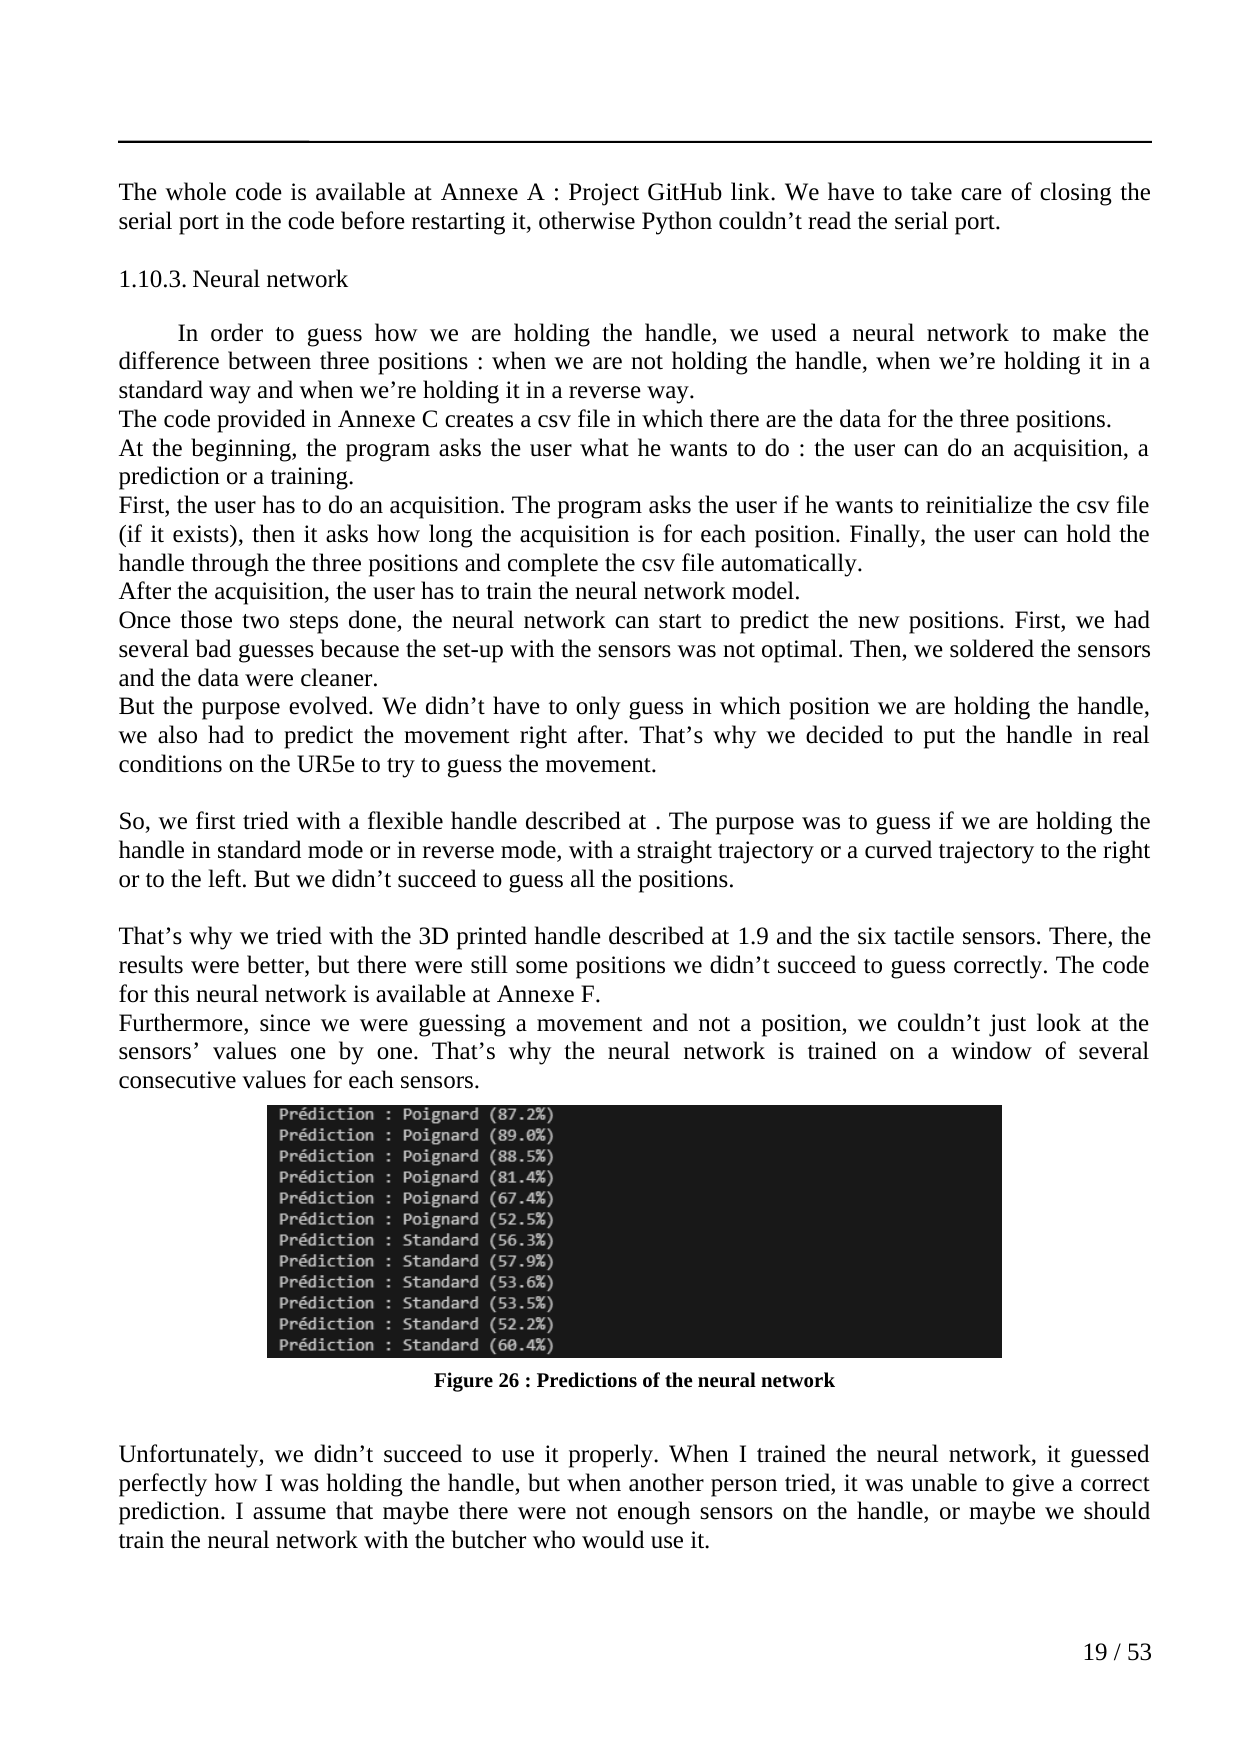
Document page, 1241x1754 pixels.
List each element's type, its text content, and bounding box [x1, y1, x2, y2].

text But the purpose evolved. We didn’t have to only guess in which position we are holding the handle, we also had to predict the movement right after. That’s why we decided to put the handle in real conditions on the UR5e to try to guess the movement. [118, 691, 1152, 778]
text The code provided in Annexe B creates a csv file in which there are the data for the three positions. [118, 404, 1152, 433]
text Furthermore, since we were guessing a movement and not a position, we couldn’t just look at the sensors’ values one by one. That’s why the neural network is trained on a window of several consecutive values for each sensors. [118, 1008, 1152, 1094]
text In order to guess how we are holding the handle, we used a neural network to make the difference between three positions : when we are not holding the handle, when we’re holding it in a standard way and when we’re holding it in a reverse way. [118, 318, 1152, 404]
text Unfortunately, we didn’t succeed to use it properly. When I trained the neural network, it guessed perfectly how I was holding the handle, but when another person tried, it was unable to give a correct prediction. I assume that maybe there were not enough sensors on the handle, or maybe we should train the neural network with the butcher who would use it. [118, 1439, 1152, 1554]
picture [267, 1105, 1002, 1358]
text So, we first tried with a flexible handle described at 1.15. The purpose was to guess if we are holding the handle in standard mode or in reverse mode, with a straight trajectory or a curved trajectory to the right or to the left. But we didn’t succeed to guess all the positions. [118, 806, 1152, 893]
text First, the user has to do an acquisition. The program asks the user if he wants to reinitialize the csv file (if it exists), then it asks how long the acquisition is for each position. Finally, the user can hold the handle through the three positions and complete the csv file automatically. [118, 490, 1152, 576]
text That’s why we tried with the 3D printed handle described at 1.9 and the six tactile sensors. There, the results were better, but there were still some positions we didn’t succeed to guess correctly. The code for this neural network is available at Annexe F. [118, 921, 1152, 1008]
text Once those two steps done, the neural network can start to predict the new positions. First, we had several bad guesses because the set-up with the sensors was not optimal. Then, we soldered the sensors and the data were cleaner. [118, 605, 1152, 691]
text The whole code is available at Annexe A. We have to take care of closing the serial port in the code before restarting it, otherwise Python couldn’t read the serial port. [118, 177, 1152, 235]
text After the acquisition, the user has to train the neural network model. [118, 576, 1152, 605]
subtitle Neural network [118, 264, 1152, 293]
text At the beginning, the program asks the user what he wants to do : the user can do an acquisition, a prediction or a training. [118, 433, 1152, 490]
